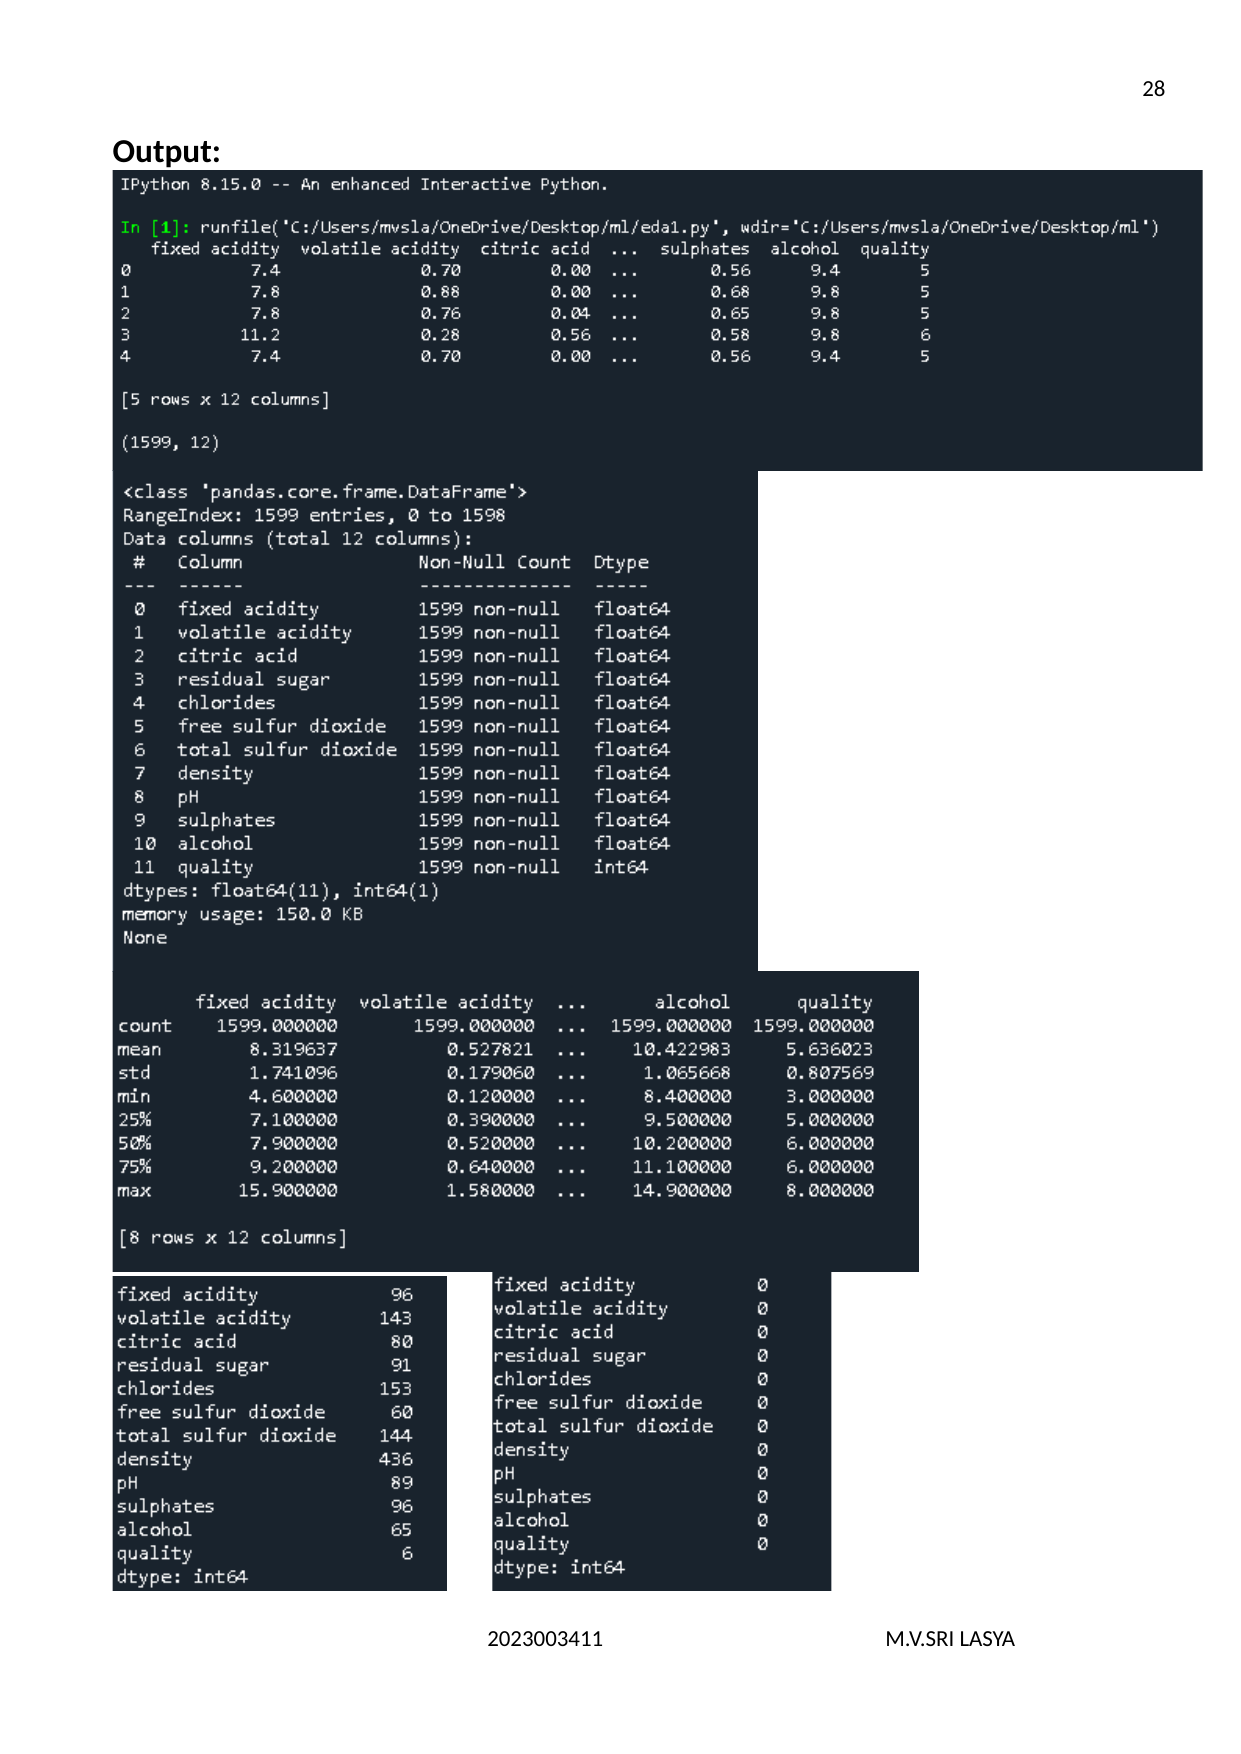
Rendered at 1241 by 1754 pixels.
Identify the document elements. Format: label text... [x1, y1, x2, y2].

picture [112, 170, 1203, 1591]
picture [112, 1276, 447, 1591]
text Output: [112, 130, 1165, 170]
